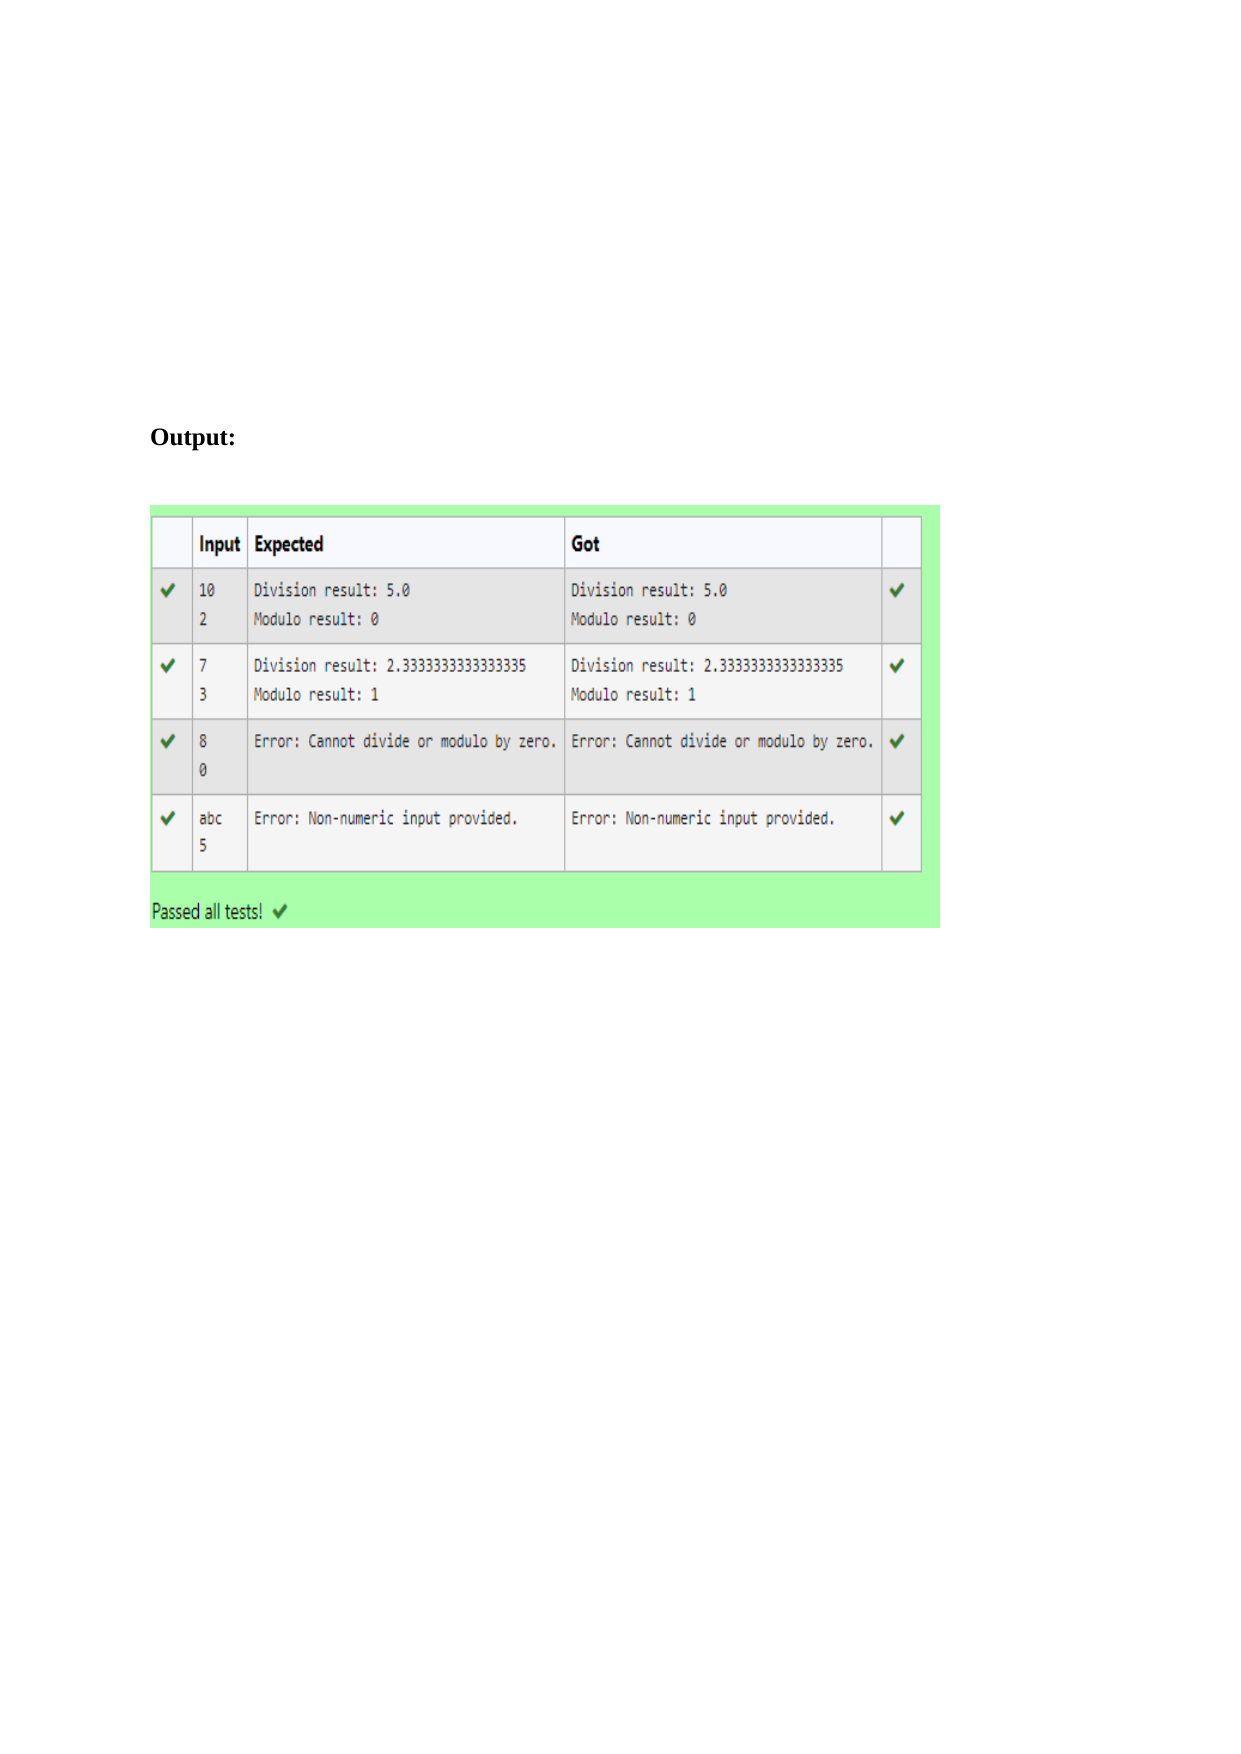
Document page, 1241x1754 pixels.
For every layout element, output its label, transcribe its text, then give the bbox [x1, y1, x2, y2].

text Output: [150, 422, 1090, 451]
picture [150, 505, 940, 928]
